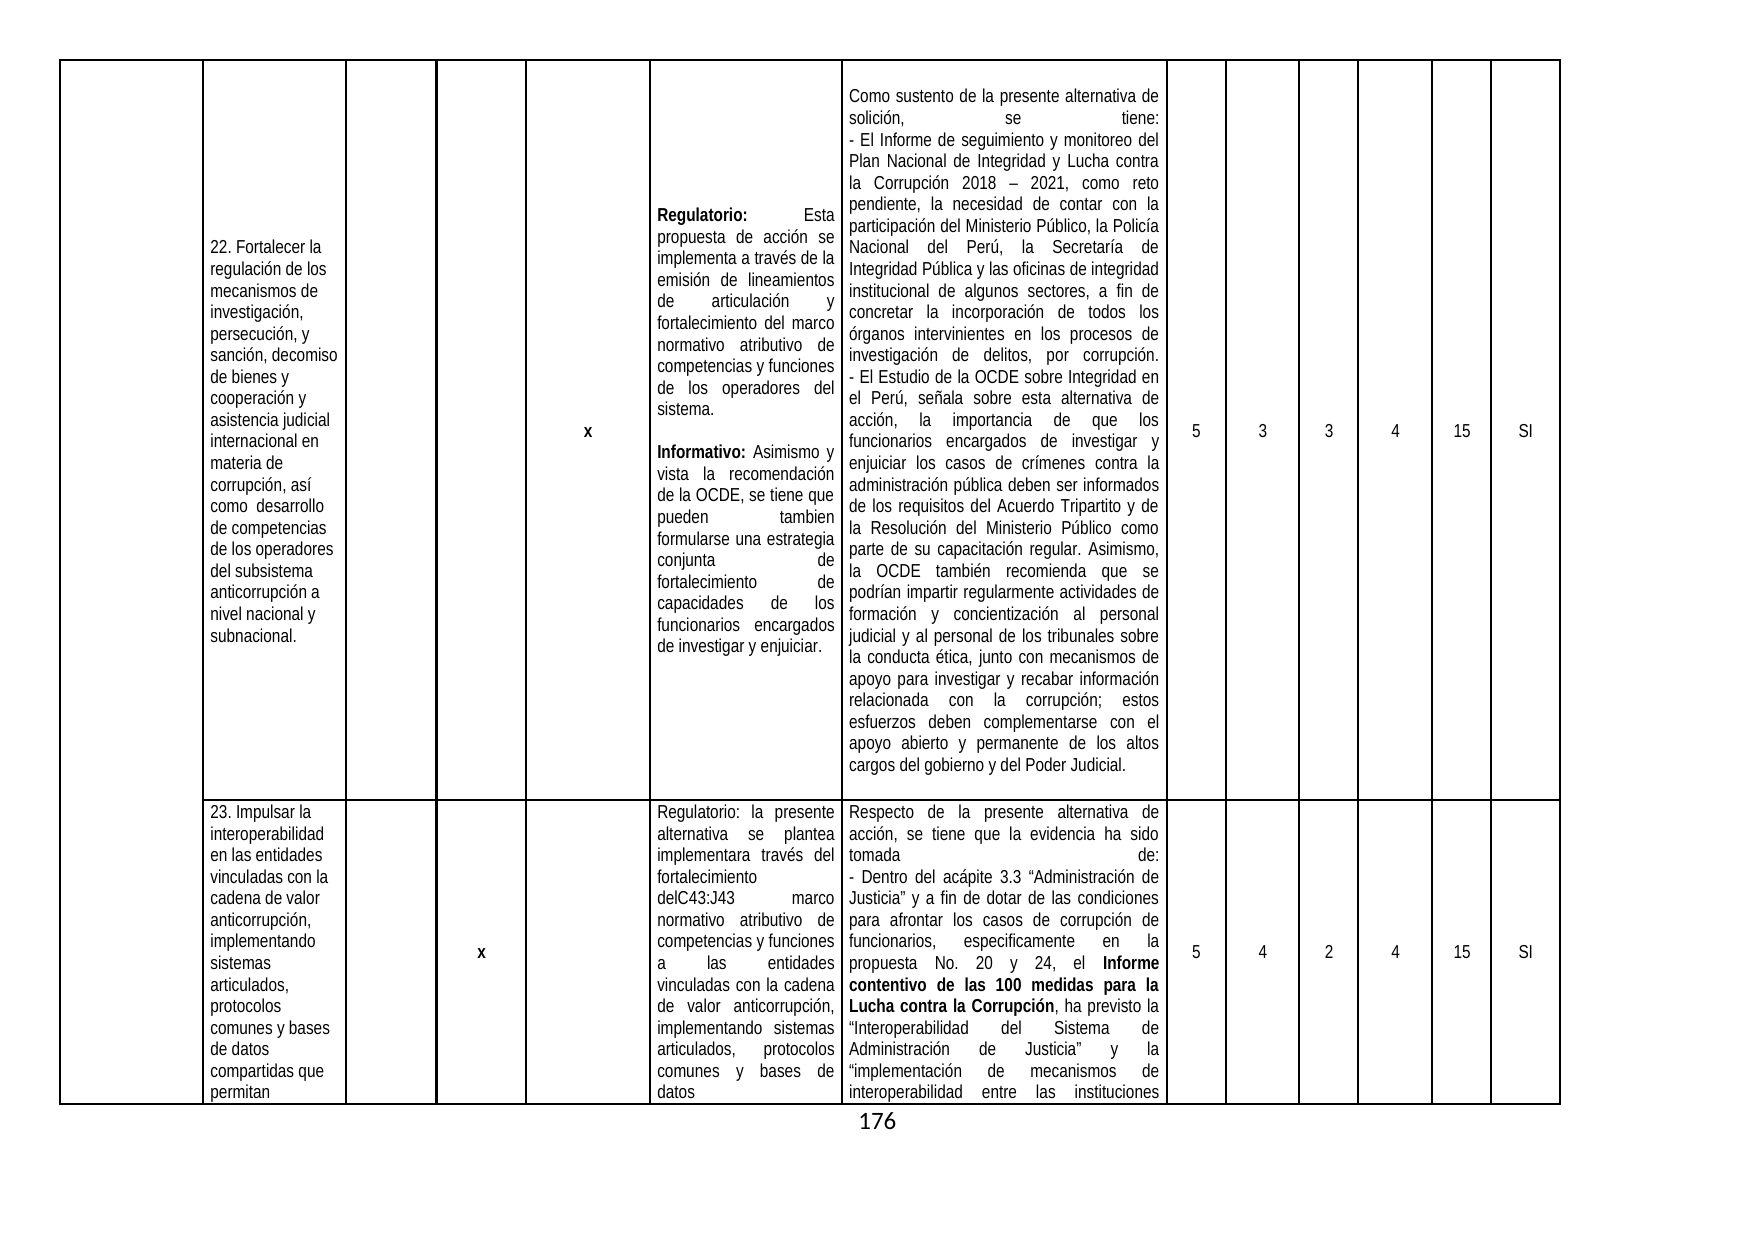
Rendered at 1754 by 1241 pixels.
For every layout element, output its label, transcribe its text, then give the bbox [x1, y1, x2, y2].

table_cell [651, 801, 841, 1103]
table_cell [347, 61, 435, 799]
table_cell 5 [1168, 801, 1225, 1103]
table_cell 3 [1300, 61, 1357, 799]
table_cell 4 [1359, 61, 1431, 799]
table_cell 15 [1433, 61, 1490, 799]
table_cell x [438, 801, 525, 1103]
table_cell 22. Fortalecer la regulación de los mecanismos de investigación, persecución, y sanción, decomiso de bienes y cooperación y asistencia judicial internacional en materia de corrupción, así como desarrollo de competencias de los operadores del subsistema anticorrupción a nivel nacional y subnacional. [204, 61, 345, 799]
table_cell 3 [1227, 61, 1298, 799]
table_cell 4 [1227, 801, 1298, 1103]
table_cell Como sustento de la presente alternativa de solición, se tiene: - El Informe de seguimiento y monitoreo del Plan Nacional de Integridad y Lucha contra la Corrupción 2018 – 2021, como reto pendiente, la necesidad de contar con la participación del Ministerio Público, la Policía Nacional del Perú, la Secretaría de Integridad Pública y las oficinas de integridad institucional de algunos sectores, a fin de concretar la incorporación de todos los órganos intervinientes en los procesos de investigación de delitos, por corrupción. - El Estudio de la OCDE sobre Integridad en el Perú, señala sobre esta alternativa de acción, la importancia de que los funcionarios encargados de investigar y enjuiciar los casos de crímenes contra la administración pública deben ser informados de los requisitos del Acuerdo Tripartito y de la Resolución del Ministerio Público como parte de su capacitación regular. Asimismo, la OCDE también recomienda que se podrían impartir regularmente actividades de formación y concientización al personal judicial y al personal de los tribunales sobre la conducta ética, junto con mecanismos de apoyo para investigar y recabar información relacionada con la corrupción; estos esfuerzos deben complementarse con el apoyo abierto y permanente de los altos cargos del gobierno y del Poder Judicial. [843, 61, 1166, 799]
table_cell 5 [1168, 61, 1225, 799]
table_cell 2 [1300, 801, 1357, 1103]
table_cell x [527, 61, 649, 799]
table_cell 15 [1433, 801, 1490, 1103]
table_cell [204, 801, 345, 1103]
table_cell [843, 801, 1166, 1103]
table_cell SI [1492, 801, 1559, 1103]
table_cell SI [1492, 61, 1559, 799]
table_cell 4 [1359, 801, 1431, 1103]
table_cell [61, 61, 202, 1103]
table_cell [527, 801, 649, 1103]
table_cell [347, 801, 435, 1103]
table_cell Regulatorio: Esta propuesta de acción se implementa a través de la emisión de lineamientos de articulación y fortalecimiento del marco normativo atributivo de competencias y funciones de los operadores del sistema. Informativo: Asimismo y vista la recomendación de la OCDE, se tiene que pueden tambien formularse una estrategia conjunta de fortalecimiento de capacidades de los funcionarios encargados de investigar y enjuiciar. [651, 61, 841, 799]
table_cell [438, 61, 525, 799]
